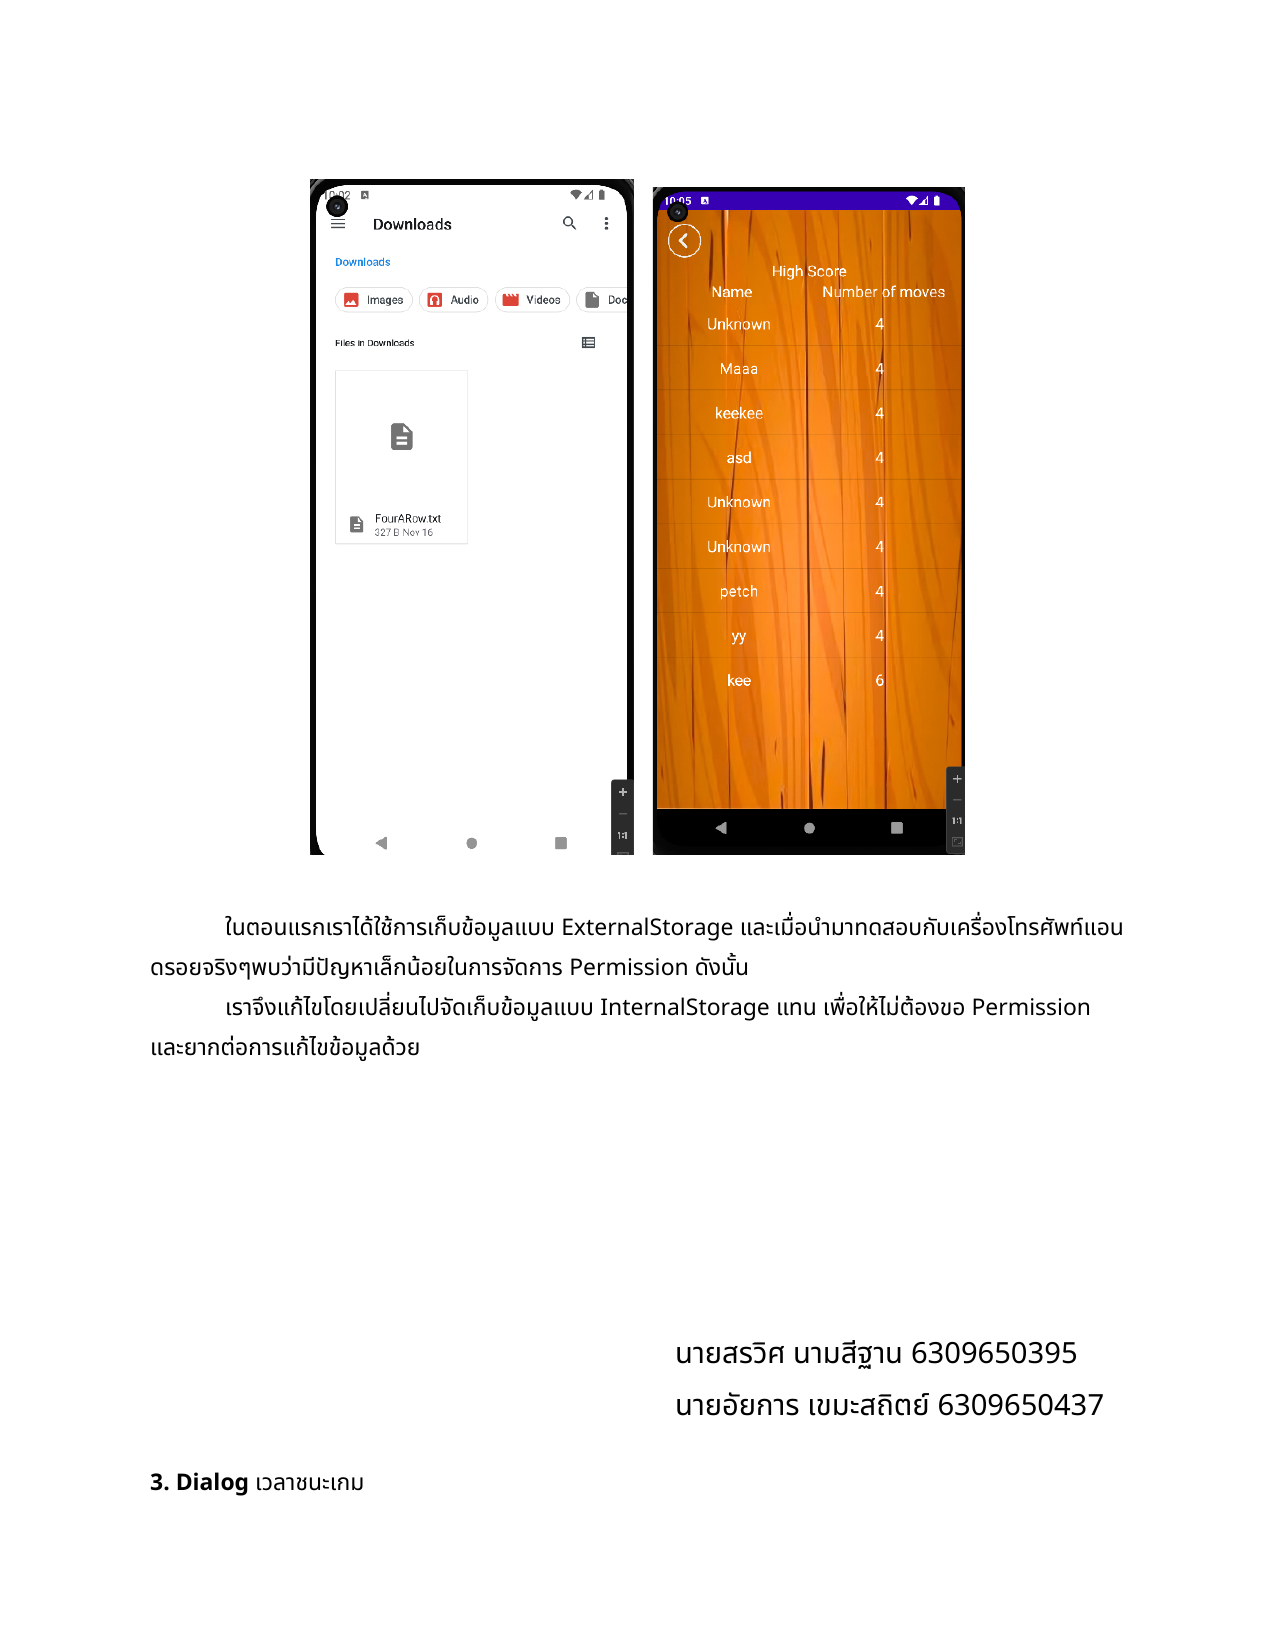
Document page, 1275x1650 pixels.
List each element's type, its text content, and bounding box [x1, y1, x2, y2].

text เราจึงแก้ไขโดยเปลี่ยนไปจัดเก็บข้อมูลแบบ InternalStorage แทน เพื่อให้ไม่ต้องขอ Permission และยากต่อการแก้ไขข้อมูลด้วย [150, 991, 1125, 1066]
text ในตอนแรกเราได้ใช้การเก็บข้อมูลแบบ ExternalStorage และเมื่อนำมาทดสอบกับเครื่องโทรศัพท์แอนดรอยจริงๆพบว่ามีปัญหาเล็กน้อยในการจัดการ Permission ดังนั้น [150, 911, 1125, 986]
text นายอัยการ เขมะสถิตย์ 6309650437 [150, 1384, 1125, 1429]
picture [310, 179, 634, 855]
text 3. Dialog เวลาชนะเกม [150, 1466, 1125, 1500]
text นายสรวิศ นามสีฐาน 6309650395 [150, 1333, 1125, 1377]
picture [652, 187, 965, 855]
